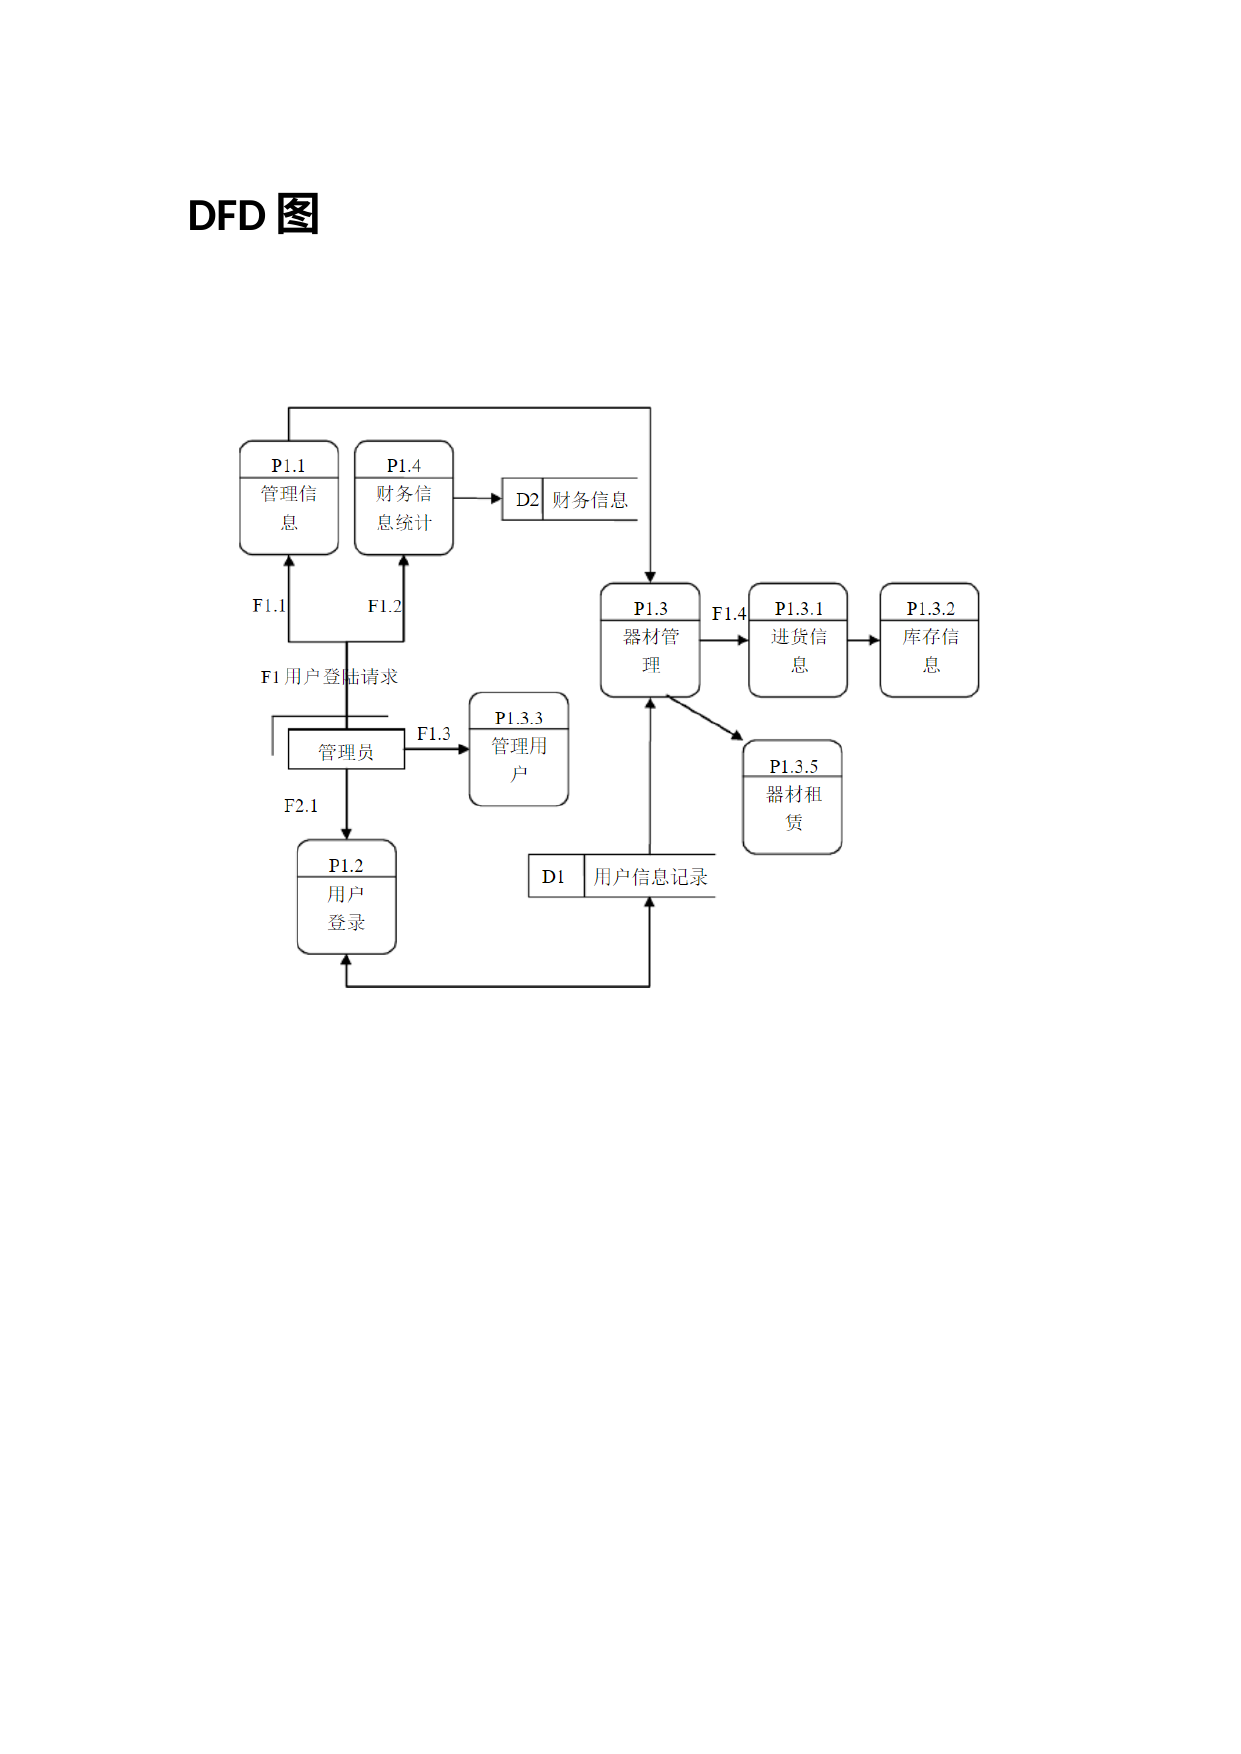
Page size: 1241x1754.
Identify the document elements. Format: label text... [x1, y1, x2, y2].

picture [187, 386, 1053, 1010]
subtitle DFD图 [187, 162, 1053, 259]
